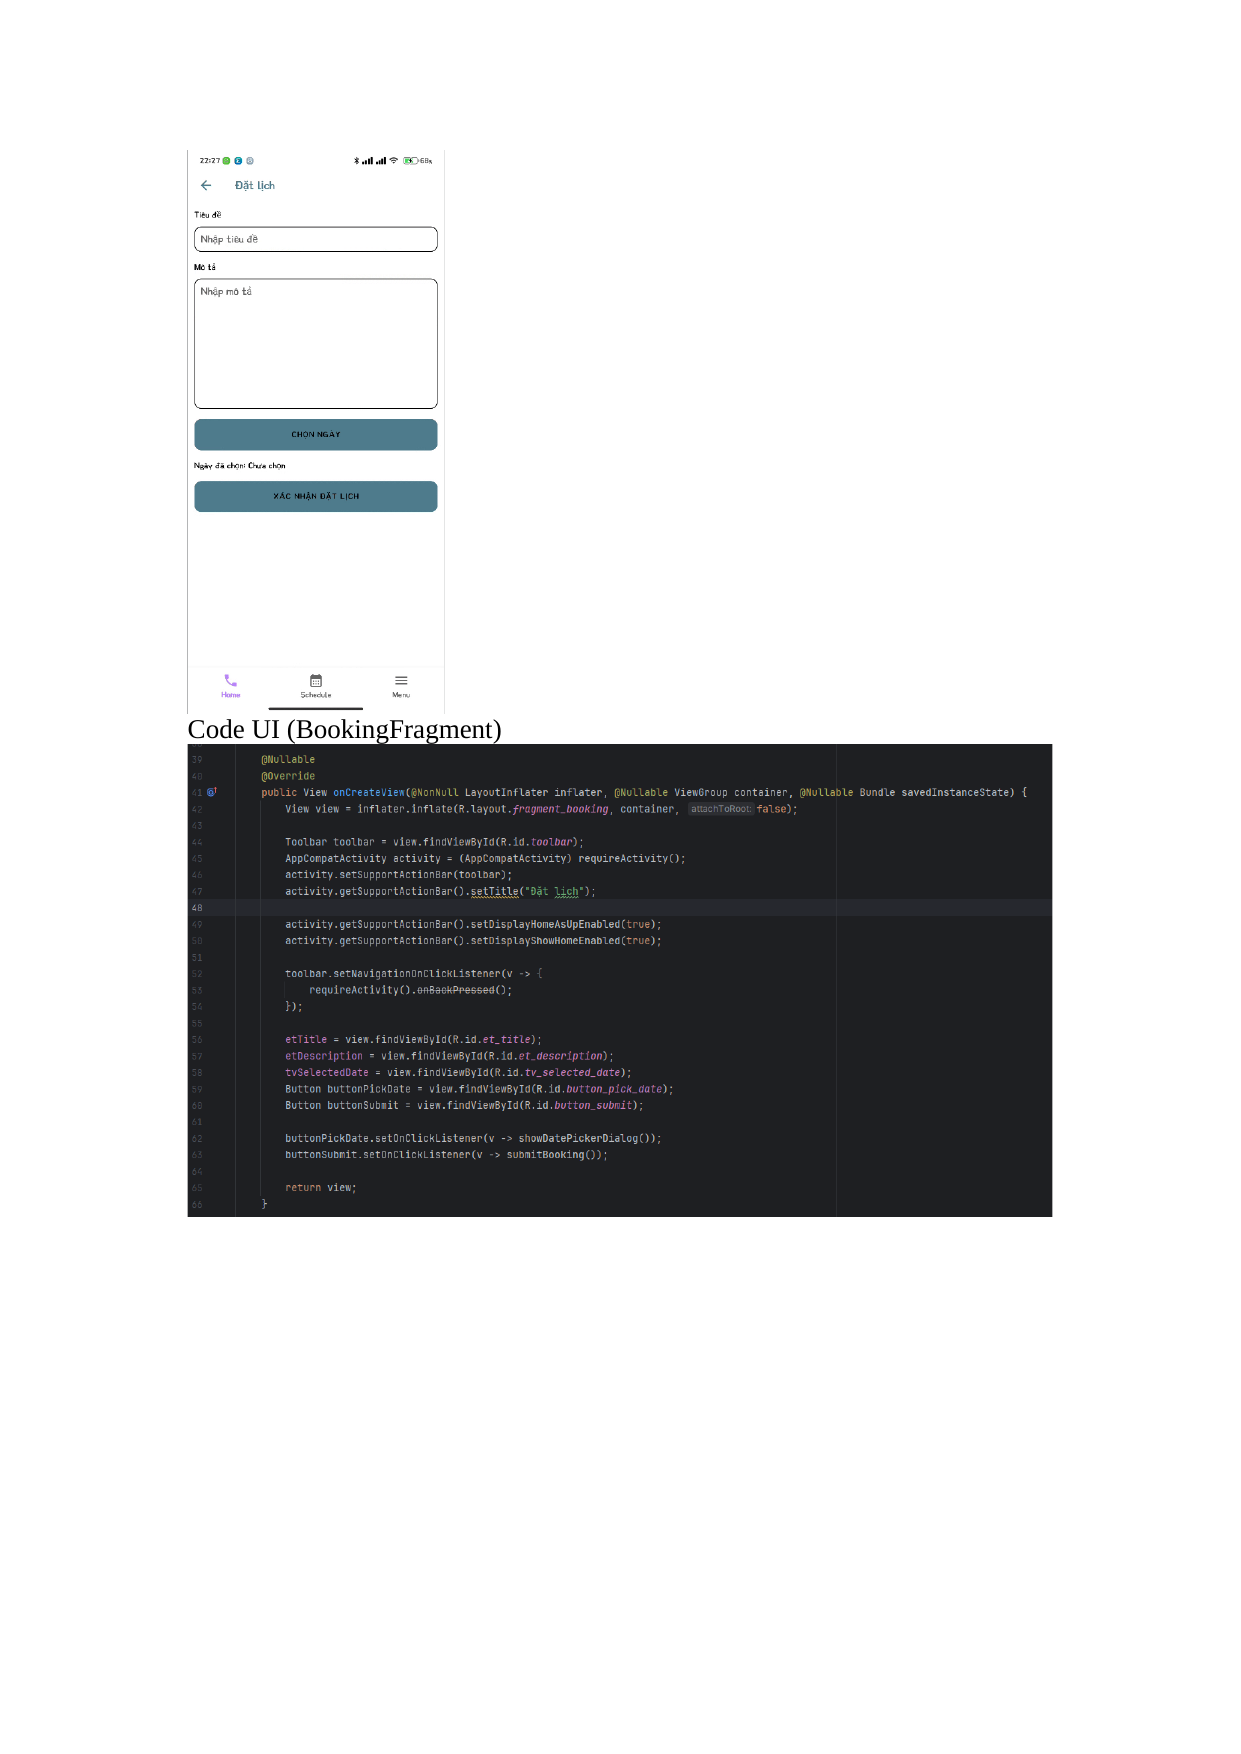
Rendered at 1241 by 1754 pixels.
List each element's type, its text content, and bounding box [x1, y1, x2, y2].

picture [187, 150, 445, 714]
picture [187, 744, 1053, 1217]
text Code UI (BookingFragment) [187, 714, 1053, 744]
